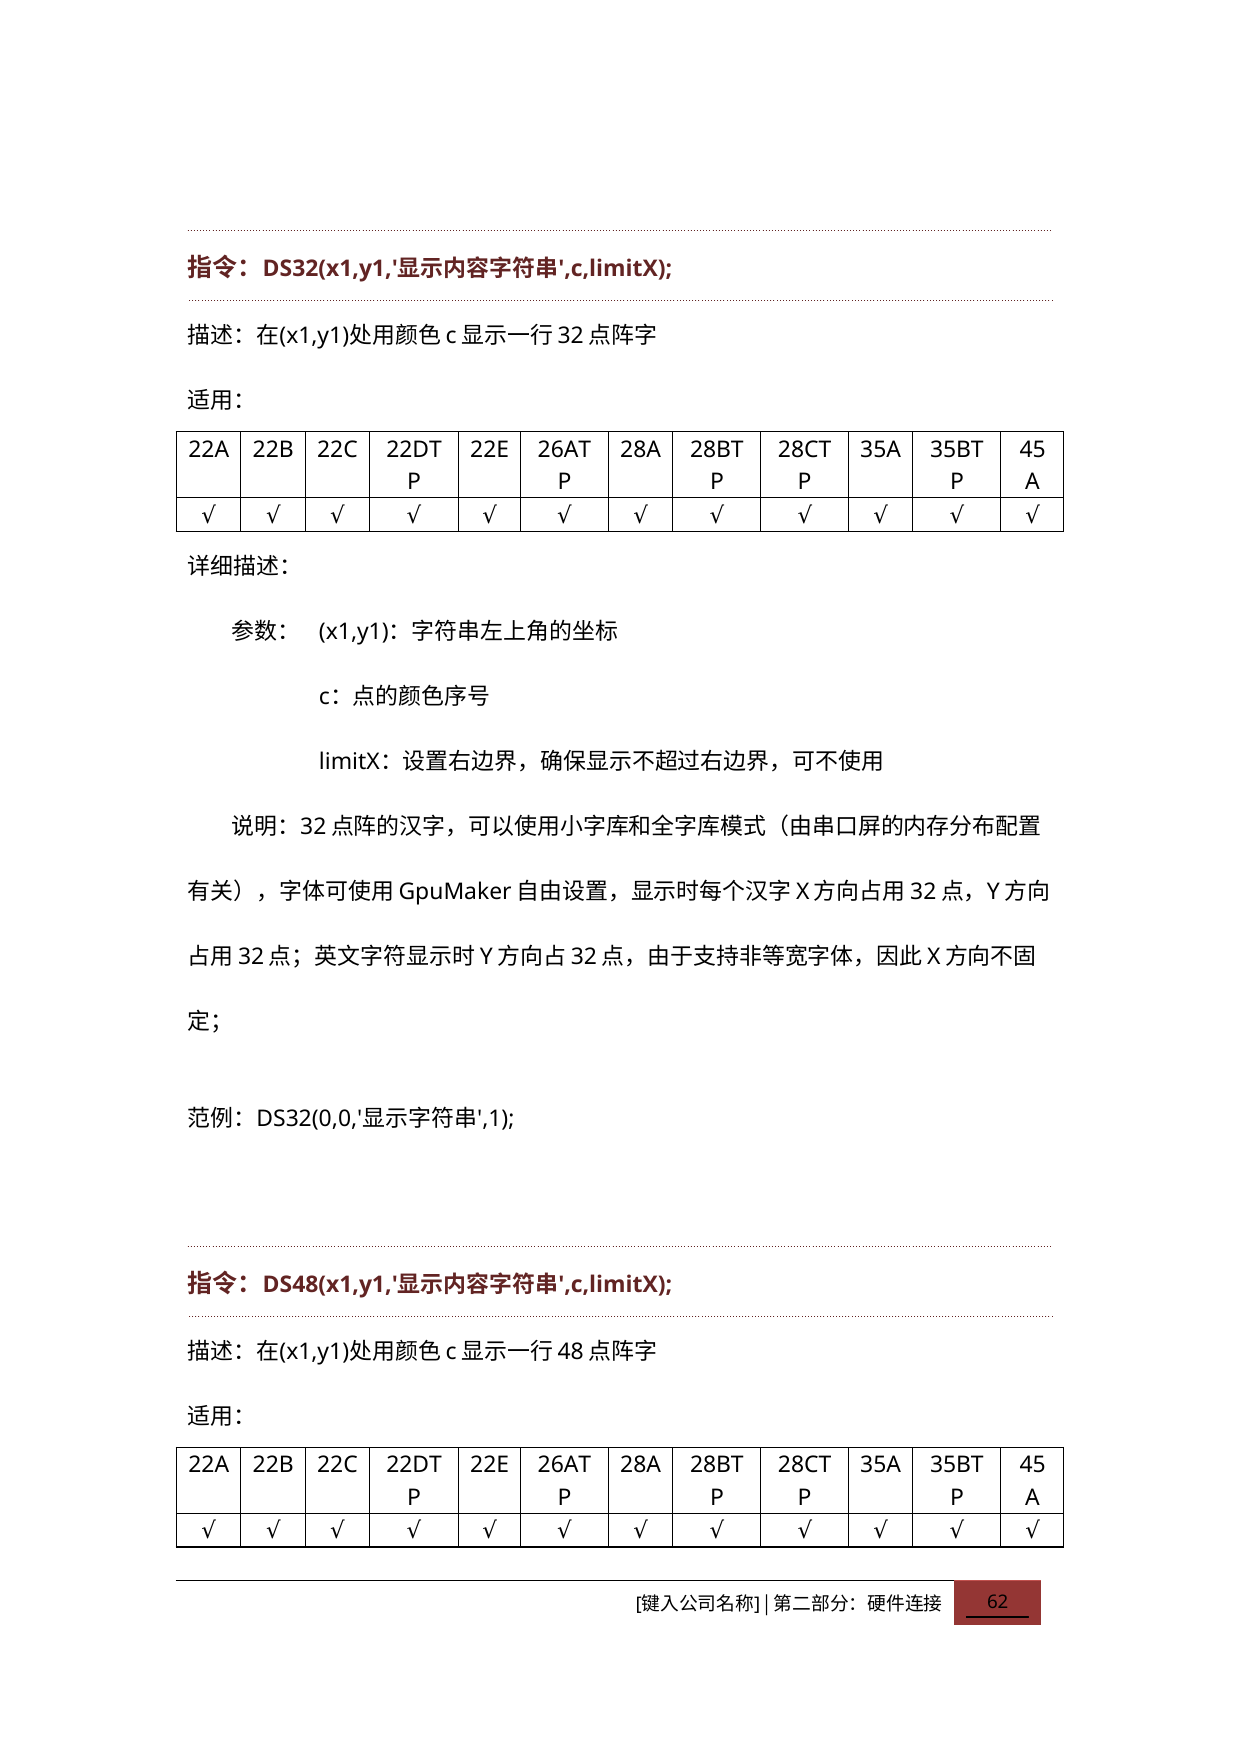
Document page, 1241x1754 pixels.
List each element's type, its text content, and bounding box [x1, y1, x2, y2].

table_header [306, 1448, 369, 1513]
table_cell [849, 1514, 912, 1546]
text 详细描述： [187, 532, 1053, 597]
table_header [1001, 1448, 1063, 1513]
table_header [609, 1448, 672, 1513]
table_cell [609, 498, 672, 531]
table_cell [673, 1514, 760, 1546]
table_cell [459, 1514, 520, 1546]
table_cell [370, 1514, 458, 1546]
table_header 28CTP [761, 432, 848, 497]
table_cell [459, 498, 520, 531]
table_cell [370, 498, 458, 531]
text 适用： [187, 366, 1053, 431]
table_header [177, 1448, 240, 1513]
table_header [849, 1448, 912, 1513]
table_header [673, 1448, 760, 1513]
table_header 22E [459, 432, 520, 497]
table_cell √ [177, 498, 240, 531]
table_header 35A [849, 432, 912, 497]
table_cell √ [306, 498, 369, 531]
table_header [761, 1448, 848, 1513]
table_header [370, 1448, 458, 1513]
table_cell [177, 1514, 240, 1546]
table_header 35BTP [913, 432, 1000, 497]
table_cell √ [241, 498, 305, 531]
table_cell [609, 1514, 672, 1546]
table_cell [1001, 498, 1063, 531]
subtitle 指令：DS48(x1,y1,'显示内容字符串',c,limitX); [187, 1246, 1053, 1317]
text 参数： (x1,y1)：字符串左上角的坐标 [187, 597, 1053, 662]
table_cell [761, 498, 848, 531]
table_header 28A [609, 432, 672, 497]
text limitX：设置右边界，确保显示不超过右边界，可不使用 [187, 727, 1053, 792]
table_header 22DTP [370, 432, 458, 497]
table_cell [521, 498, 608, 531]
table_header 45A [1001, 432, 1063, 497]
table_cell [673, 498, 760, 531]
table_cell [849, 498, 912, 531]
text c：点的颜色序号 [187, 662, 1053, 727]
text 描述：在(x1,y1)处用颜色c显示一行32点阵字 [187, 301, 1053, 366]
table_header 22C [306, 432, 369, 497]
table_header 22B [241, 432, 305, 497]
subtitle 指令：DS32(x1,y1,'显示内容字符串',c,limitX); [187, 230, 1053, 301]
text 描述：在(x1,y1)处用颜色c显示一行48点阵字 [187, 1317, 1053, 1382]
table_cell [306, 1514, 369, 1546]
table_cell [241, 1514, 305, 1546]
table_header 26ATP [521, 432, 608, 497]
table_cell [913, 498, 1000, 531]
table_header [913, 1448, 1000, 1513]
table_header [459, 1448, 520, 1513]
table_header 22A [177, 432, 240, 497]
table_header 28BTP [673, 432, 760, 497]
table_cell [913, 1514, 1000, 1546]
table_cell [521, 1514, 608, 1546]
text 范例：DS32(0,0,'显示字符串',1); [187, 1084, 1053, 1149]
text 说明：32点阵的汉字，可以使用小字库和全字库模式（由串口屏的内存分布配置有关），字体可使用GpuMaker自由设置，显示时每个汉字X方向占用32点，Y方向占用32点；英文字符显示时Y方向占32点，由于支持非等宽字体，因此X方向不固定； [187, 792, 1053, 1052]
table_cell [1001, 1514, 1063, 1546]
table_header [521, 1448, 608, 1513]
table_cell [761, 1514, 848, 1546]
text 适用： [187, 1382, 1053, 1447]
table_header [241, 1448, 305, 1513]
